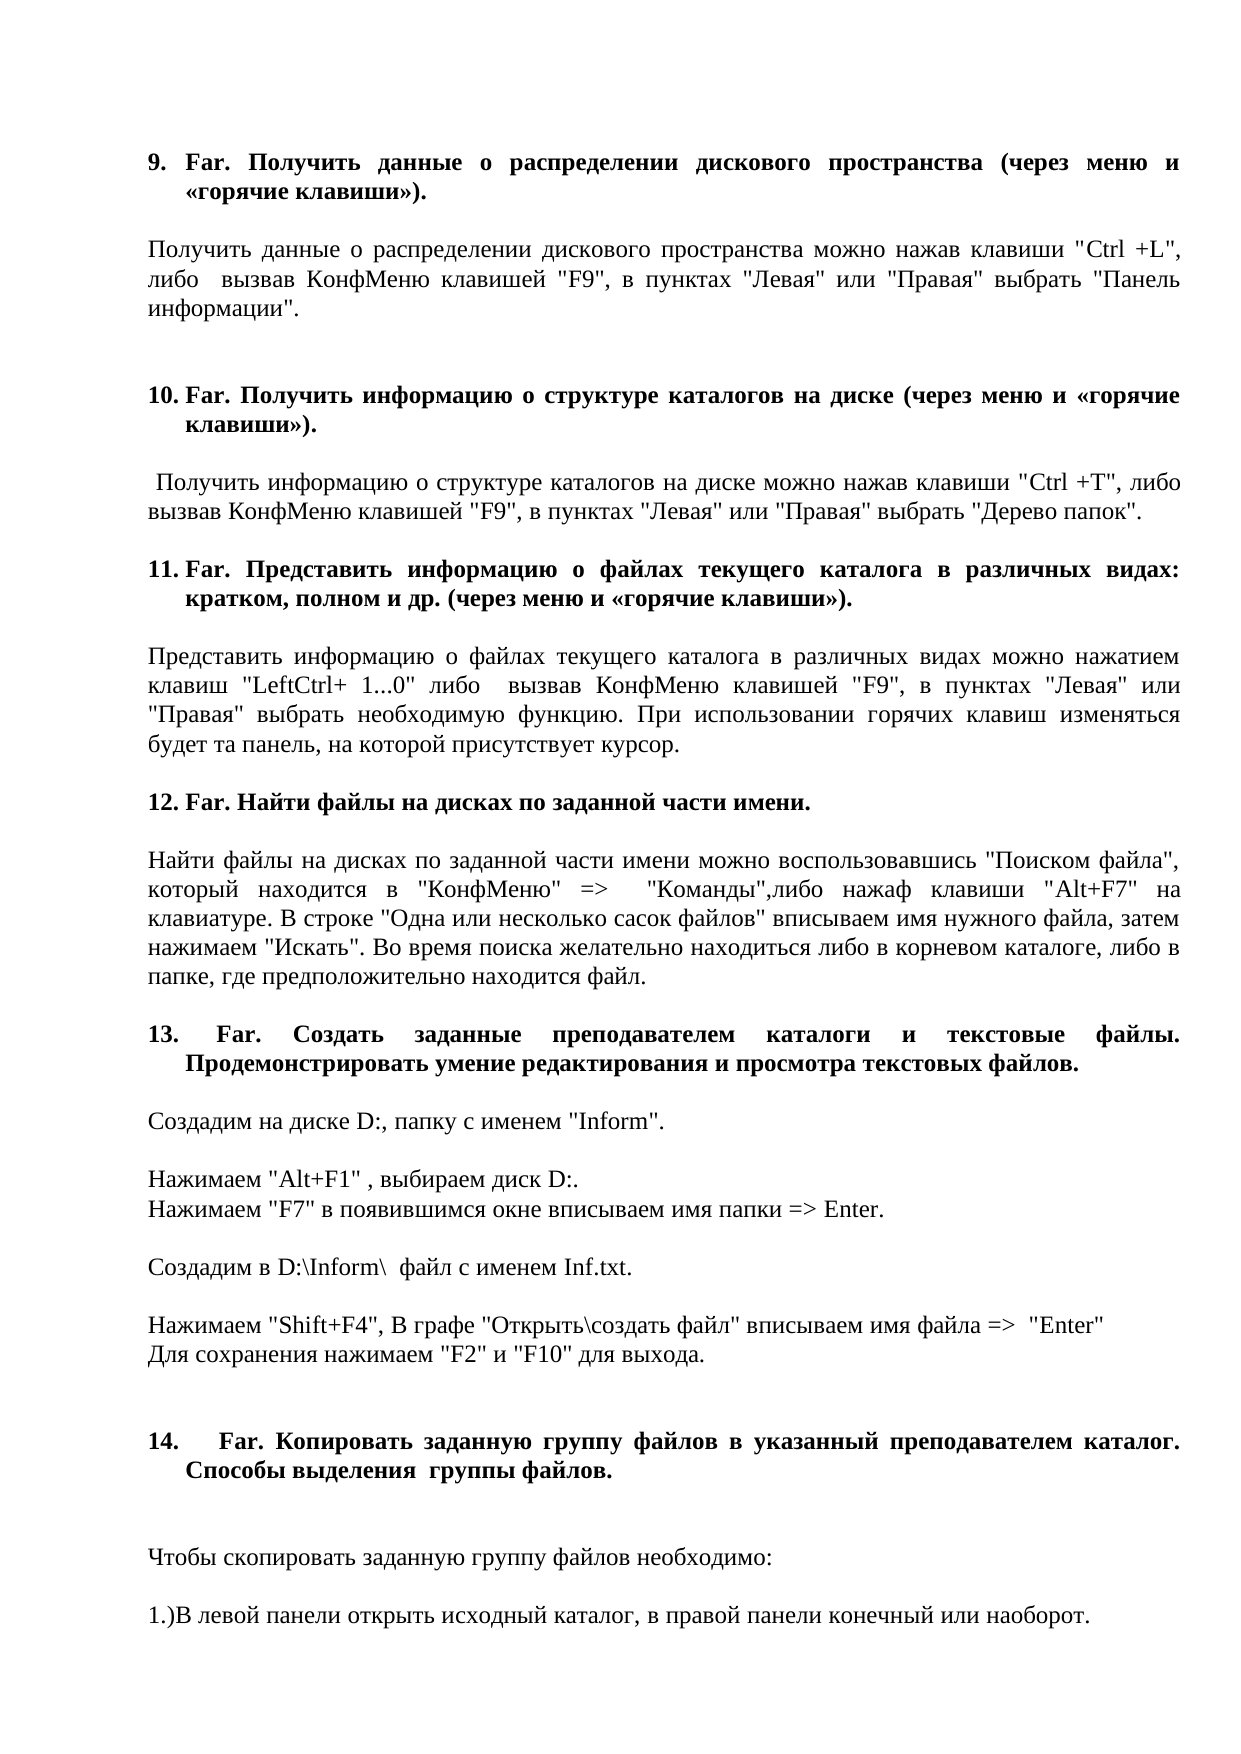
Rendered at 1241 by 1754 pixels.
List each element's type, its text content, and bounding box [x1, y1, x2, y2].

text Чтобы скопировать заданную группу файлов необходимо: [148, 1542, 1181, 1571]
text Получить данные о распределении дискового пространства можно нажав клавиши "Ctrl +L", либо вызвав КонфМеню клавишей "F9", в пунктах "Левая" или "Правая" выбрать "Панель информации". [148, 234, 1181, 322]
list Far. Представить информацию о файлах текущего каталога в различных видах: кратком, полном и др. (через меню и «горячие клавиши»). [148, 554, 1181, 612]
text Для сохранения нажимаем "F2" и "F10" для выхода. [148, 1339, 1181, 1368]
list Far. Получить данные о распределении дискового пространства (через меню и «горячие клавиши»). [148, 147, 1181, 205]
text Получить информацию о структуре каталогов на диске можно нажав клавиши "Ctrl +T", либо вызвав КонфМеню клавишей "F9", в пунктах "Левая" или "Правая" выбрать "Дерево папок". [148, 467, 1181, 525]
text Найти файлы на дисках по заданной части имени можно воспользовавшись "Поиском файла", который находится в "КонфМеню" => "Команды",либо нажаф клавиши "Alt+F7" на клавиатуре. В строке "Одна или несколько сасок файлов" вписываем имя нужного файла, затем нажимаем "Искать". Во время поиска желательно находиться либо в корневом каталоге, либо в папке, где предположительно находится файл. [148, 845, 1181, 990]
list Far. Найти файлы на дисках по заданной части имени. [148, 787, 1181, 816]
list Far. Создать заданные преподавателем каталоги и текстовые файлы. Продемонстрировать умение редактирования и просмотра текстовых файлов. [148, 1019, 1181, 1077]
text Создадим на диске D:, папку с именем "Inform". [148, 1106, 1181, 1135]
text Нажимаем "Shift+F4", В графе "Открыть\создать файл" вписываем имя файла => "Enter" [148, 1310, 1181, 1339]
list Far. Получить информацию о структуре каталогов на диске (через меню и «горячие клавиши»). [148, 380, 1181, 438]
text Создадим в D:\Inform\ файл с именем Inf.txt. [148, 1252, 1181, 1281]
text Нажимаем "F7" в появившимся окне вписываем имя папки => Enter. [148, 1193, 1181, 1222]
text 1.)В левой панели открыть исходный каталог, в правой панели конечный или наоборот. [148, 1600, 1181, 1629]
text Представить информацию о файлах текущего каталога в различных видах можно нажатием клавиш "LeftCtrl+ 1...0" либо вызвав КонфМеню клавишей "F9", в пунктах "Левая" или "Правая" выбрать необходимую функцию. При использовании горячих клавиш изменяться будет та панель, на которой присутствует курсор. [148, 641, 1181, 757]
list Far. Копировать заданную группу файлов в указанный преподавателем каталог. Способы выделения группы файлов. [148, 1426, 1181, 1484]
text Нажимаем "Alt+F1" , выбираем диск D:. [148, 1164, 1181, 1193]
